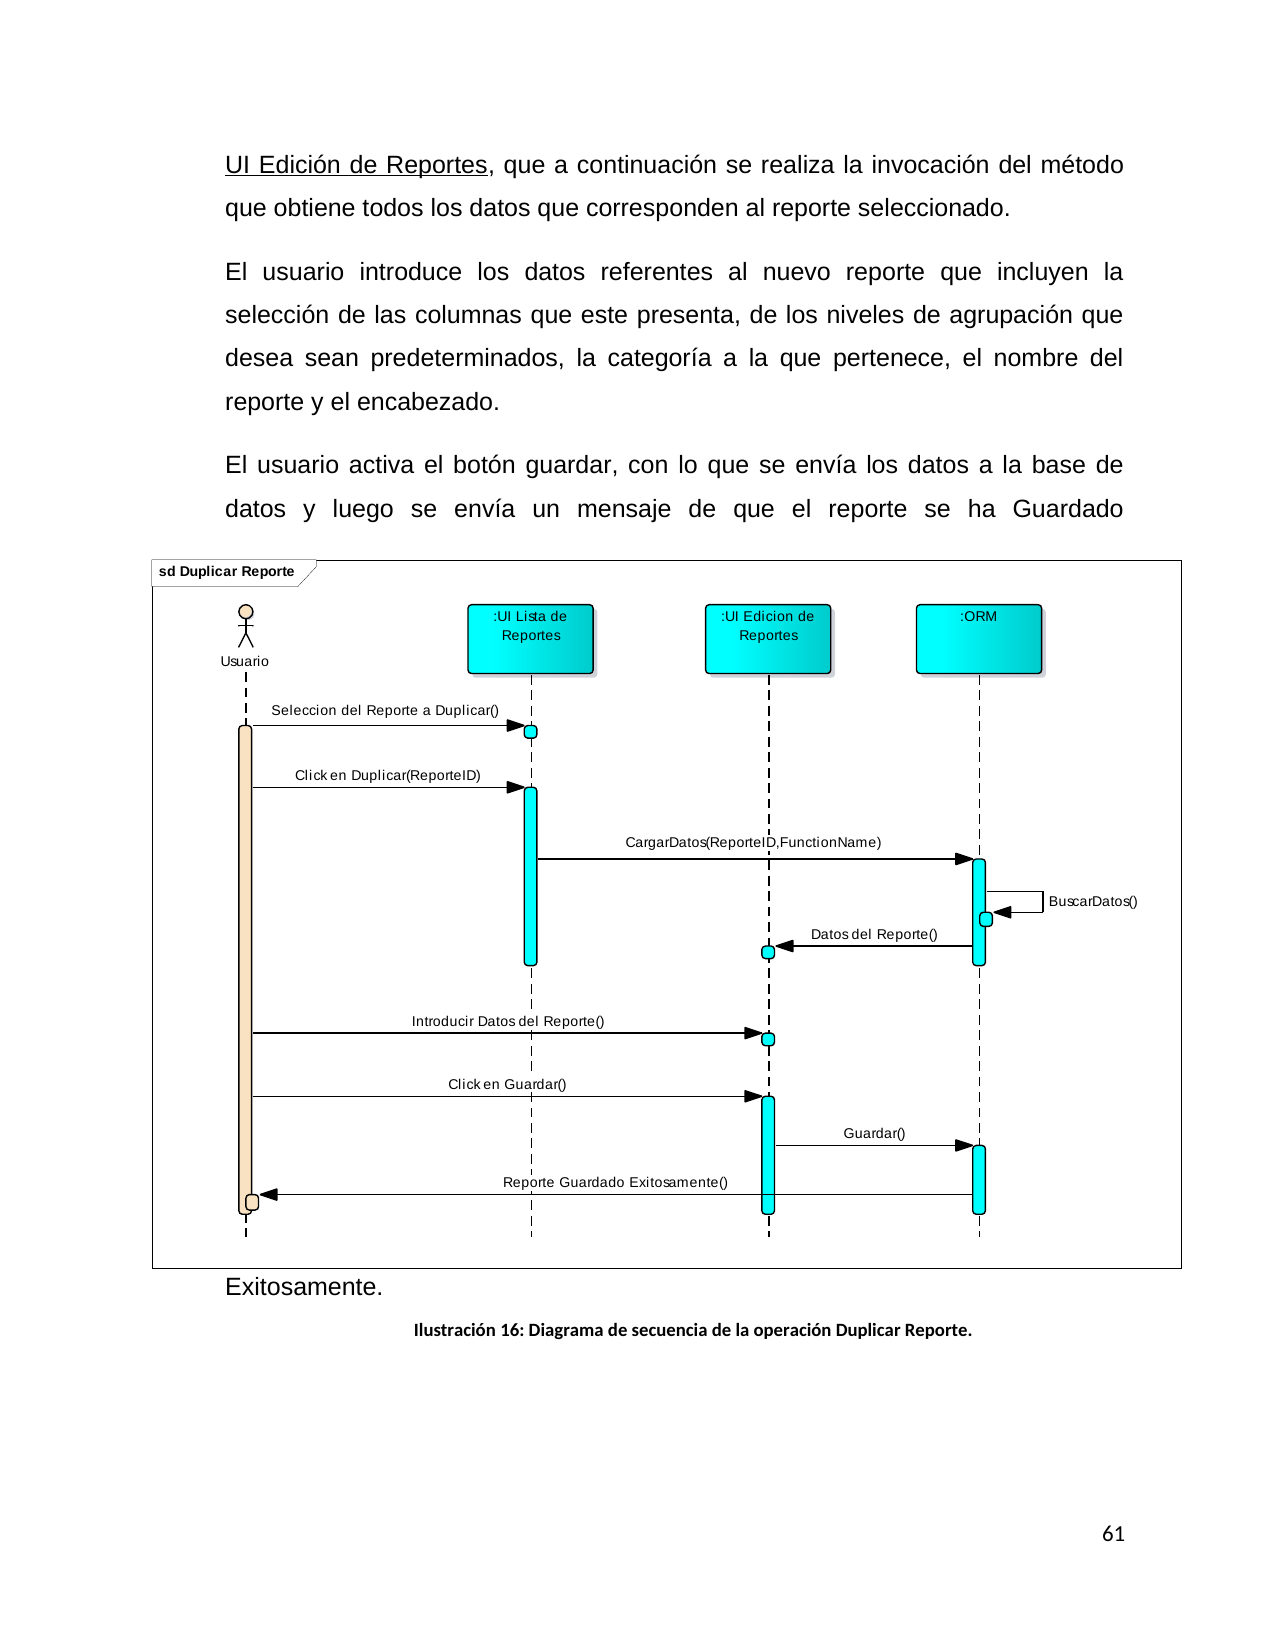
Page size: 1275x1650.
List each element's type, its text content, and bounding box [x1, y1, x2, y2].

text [225, 150, 1125, 222]
text El usuario introduce los datos referentes al nuevo reporte que incluyen la selección de las columnas que este presenta, de los niveles de agrupación que desea sean predeterminados, la categoría a la que pertenece, el nombre del reporte y el encabezado. [225, 257, 1125, 415]
text El usuario activa el botón guardar, con lo que se envía los datos a la base de datos y luego se envía un mensaje de que el reporte se ha Guardado Exitosamente. [225, 561, 1125, 1268]
text El usuario activa el botón guardar, con lo que se envía los datos a la base de datos y luego se envía un mensaje de que el reporte se ha Guardado Exitosamente. [225, 1269, 1125, 1301]
text El usuario activa el botón guardar, con lo que se envía los datos a la base de datos y luego se envía un mensaje de que el reporte se ha Guardado Exitosamente. [225, 450, 1125, 560]
